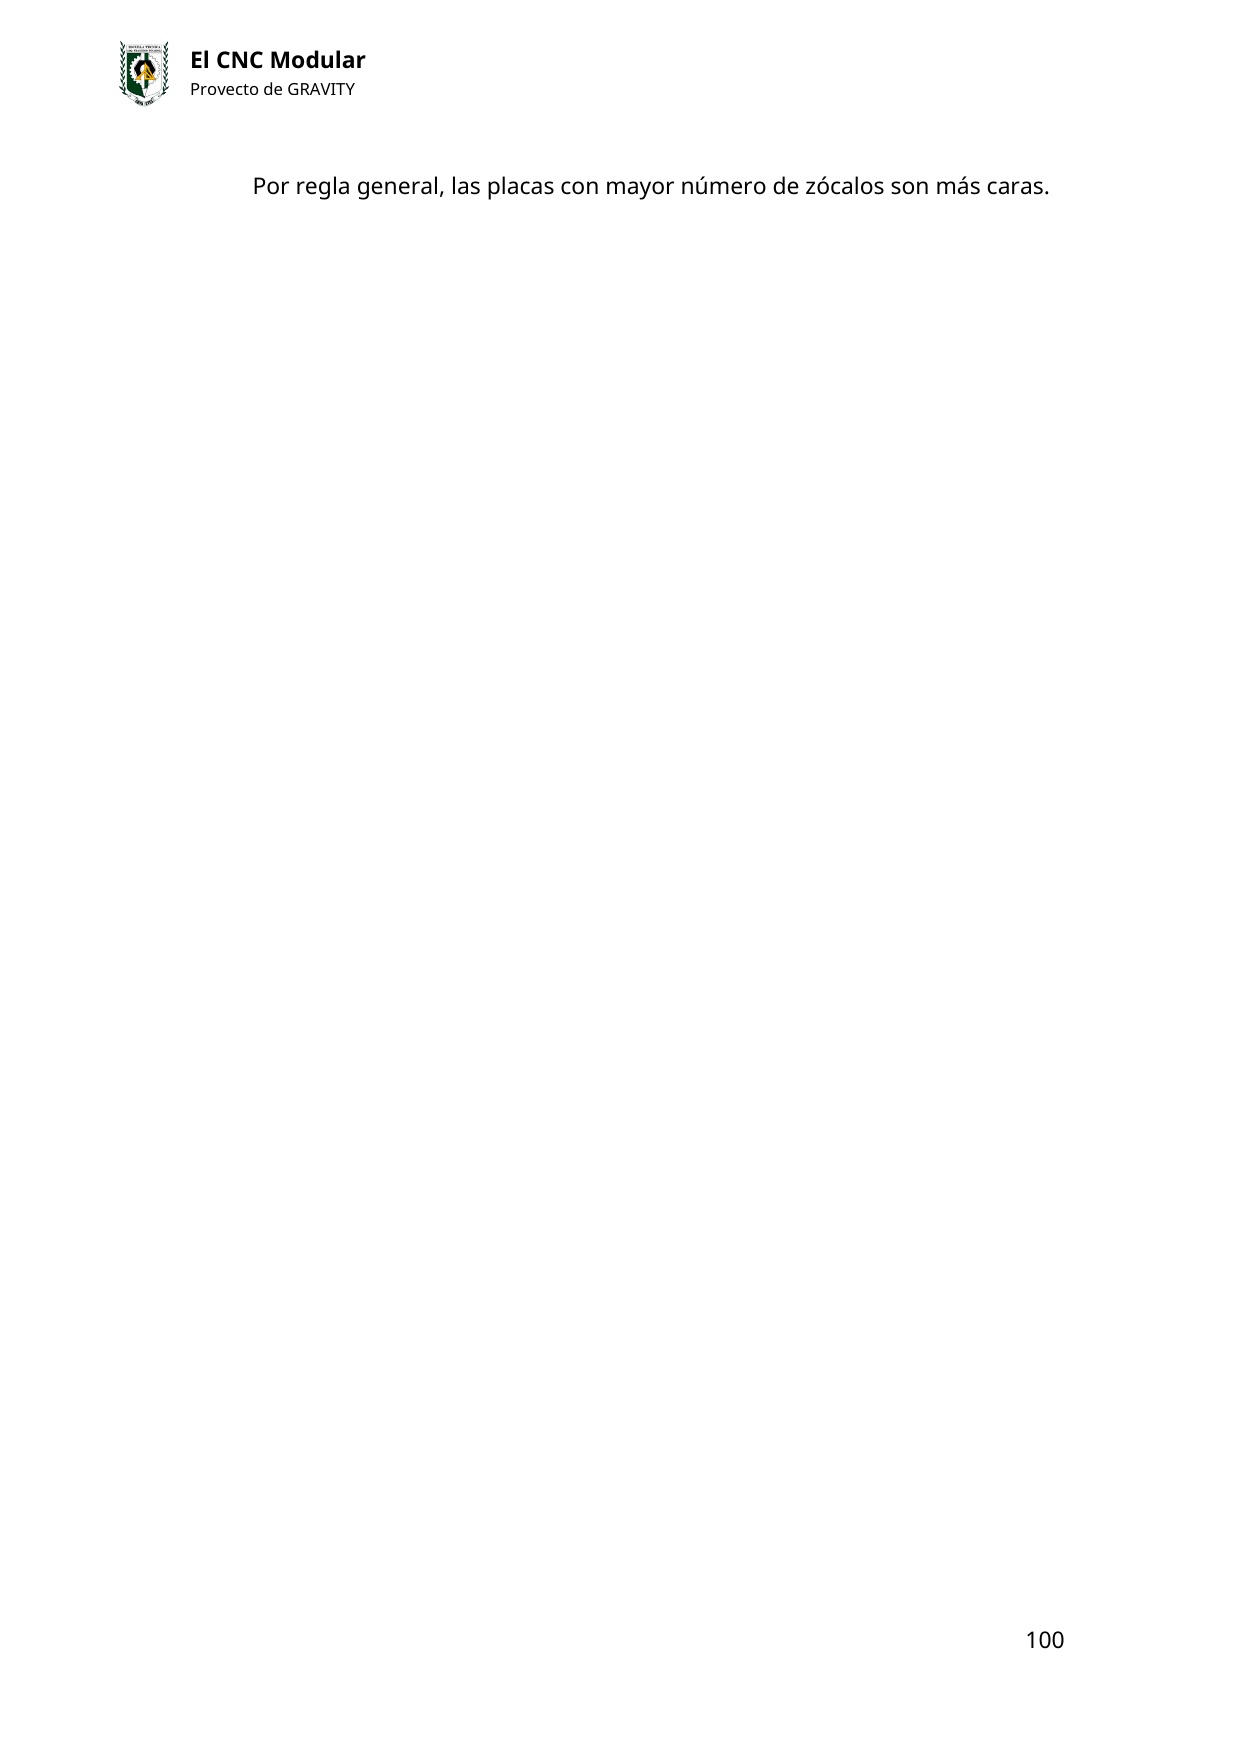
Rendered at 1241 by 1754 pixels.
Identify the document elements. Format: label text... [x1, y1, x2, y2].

picture [119, 40, 169, 107]
text Por regla general, las placas con mayor número de zócalos son más caras. [252, 170, 1063, 201]
